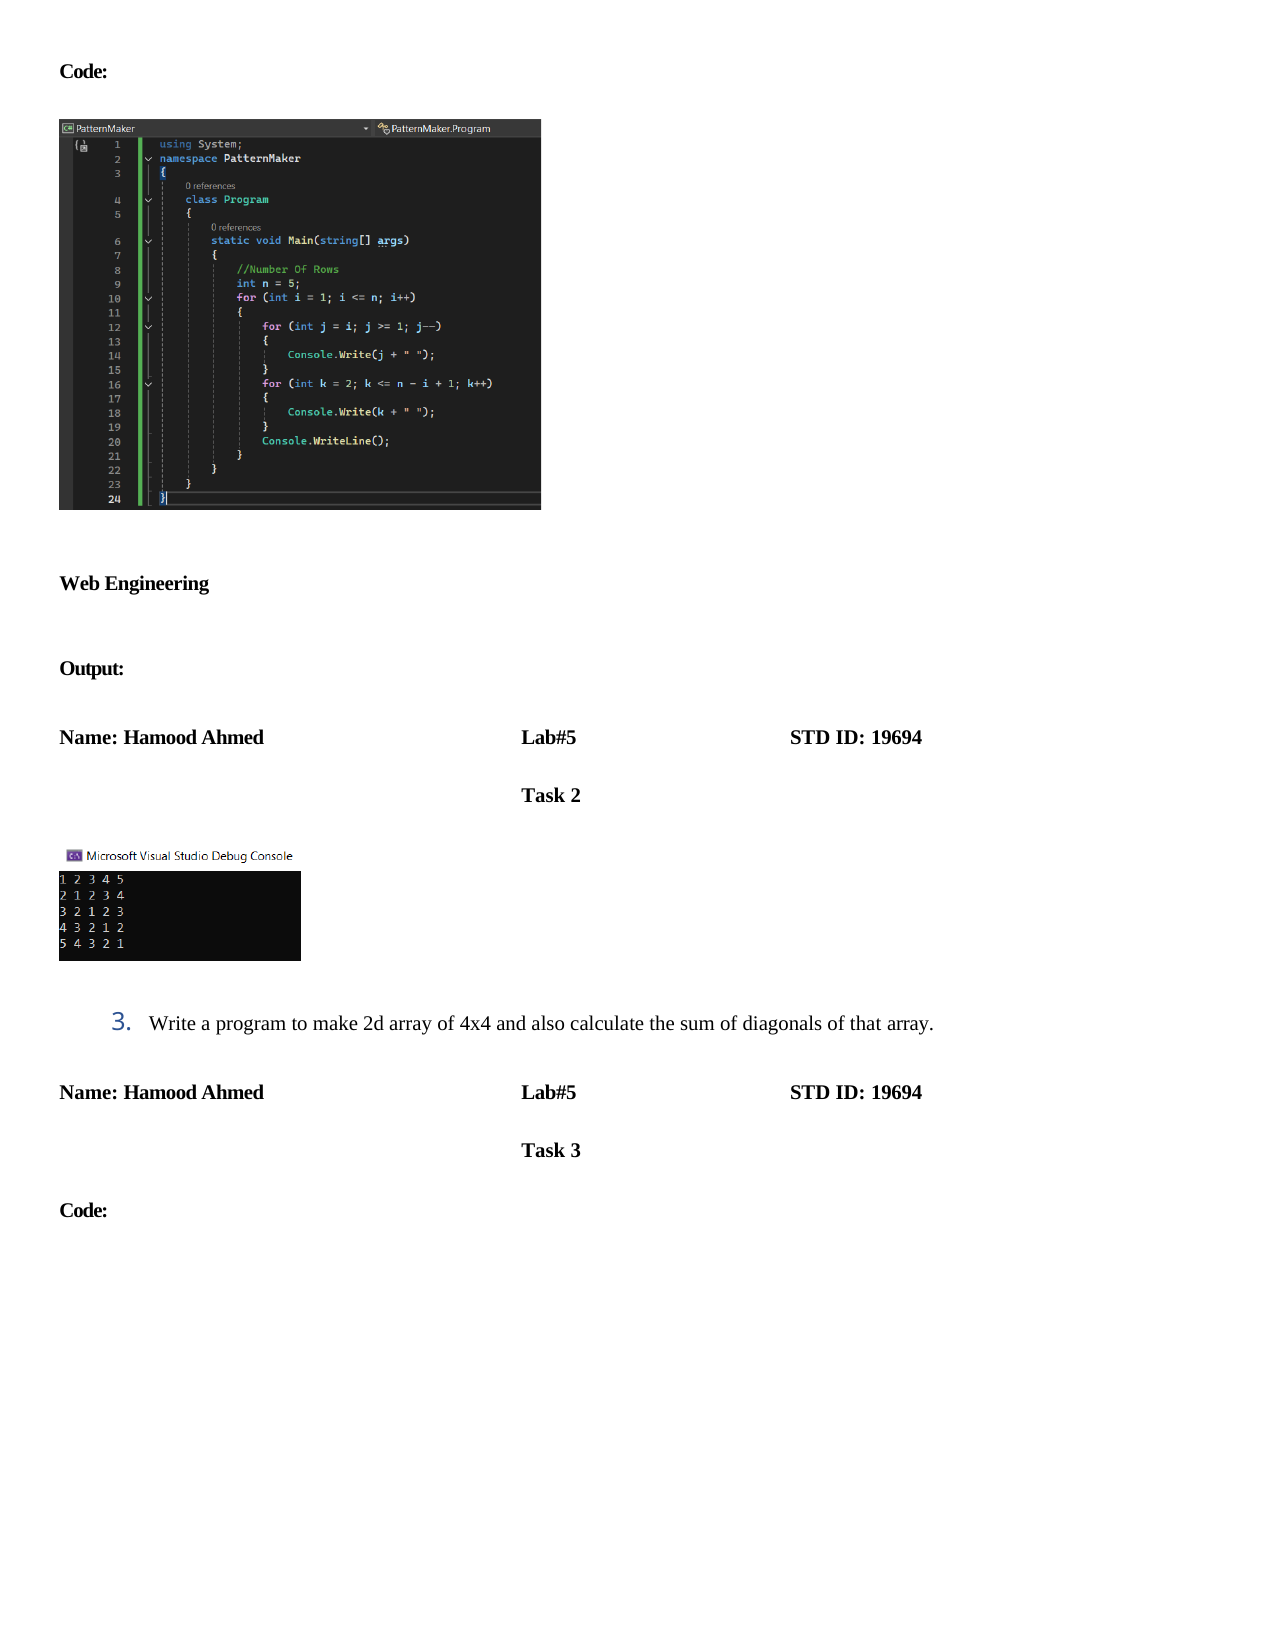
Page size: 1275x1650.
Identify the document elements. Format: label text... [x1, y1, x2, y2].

text Name: Hamood Ahmed Lab#5 STD ID: 19694 [59, 1080, 1216, 1104]
text Web Engineering [59, 571, 1216, 595]
text Code: [59, 59, 1216, 83]
text Name: Hamood Ahmed Lab#5 STD ID: 19694 [59, 725, 1216, 749]
list Write a program to make 2d array of 4x4 and also calculate the sum of diagonals of that array. [111, 1003, 1216, 1037]
text Output: [59, 656, 1216, 680]
picture [59, 843, 301, 961]
text Task 3 [511, 1138, 1216, 1162]
text Task 2 [511, 783, 1216, 807]
picture [59, 119, 542, 510]
text Code: [59, 1198, 1216, 1222]
